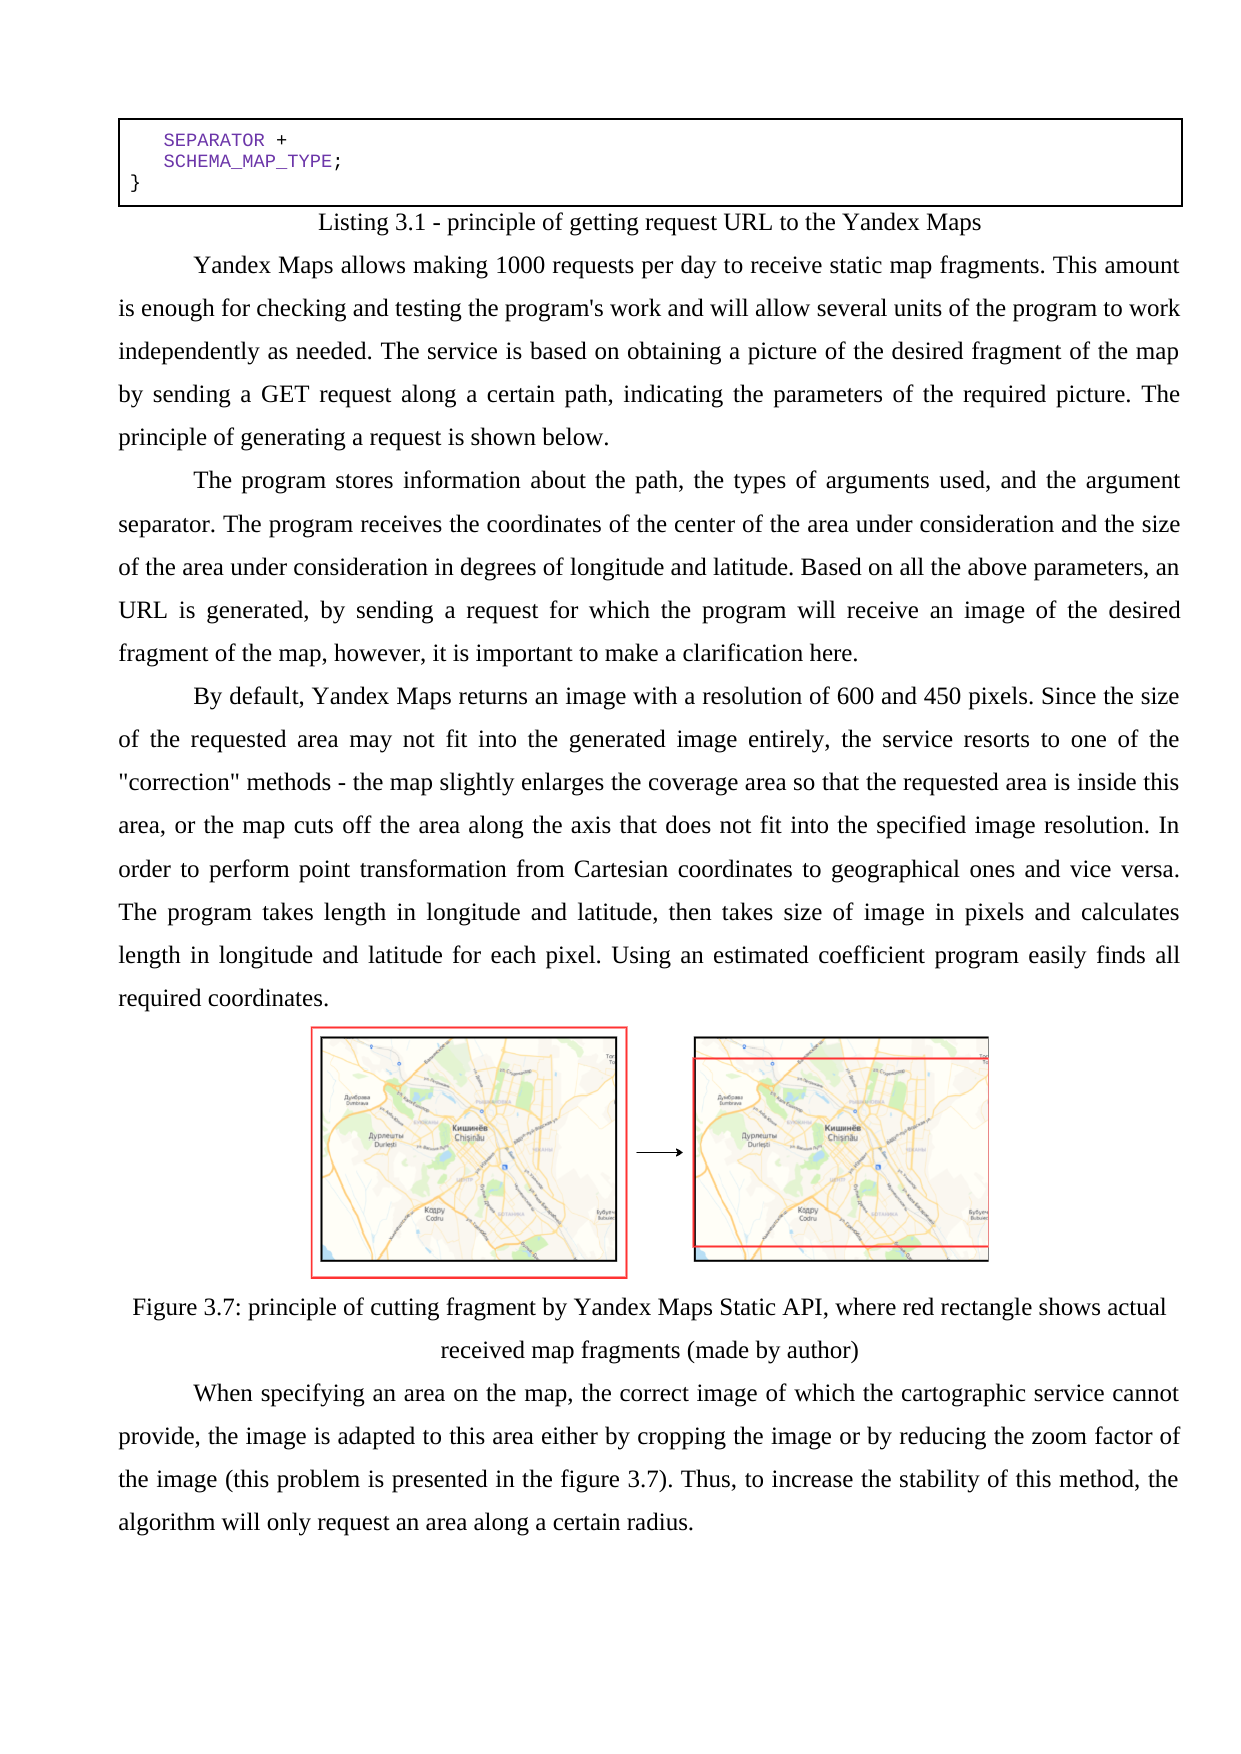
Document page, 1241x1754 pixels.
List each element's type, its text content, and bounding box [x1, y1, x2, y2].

text The program stores information about the path, the types of arguments used, and the argument separator. The program receives the coordinates of the center of the area under consideration and the size of the area under consideration in degrees of longitude and latitude. Based on all the above parameters, an URL is generated, by sending a request for which the program will receive an image of the desired fragment of the map, however, it is important to make a clarification here. [118, 466, 1181, 667]
text Figure 3.7: principle of cutting fragment by Yandex Maps Static API, where red rectangle shows actual received map fragments (made by author) [118, 1292, 1181, 1364]
text By default, Yandex Maps returns an image with a resolution of 600 and 450 pixels. Since the size of the requested area may not fit into the generated image entirely, the service resorts to one of the "correction" methods - the map slightly enlarges the coverage area so that the requested area is inside this area, or the map cuts off the area along the axis that does not fit into the specified image resolution. In order to perform point transformation from Cartesian coordinates to geographical ones and vice versa. The program takes length in longitude and latitude, then takes size of image in pixels and calculates length in longitude and latitude for each pixel. Using an estimated coefficient program easily finds all required coordinates. [118, 681, 1181, 1012]
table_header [120, 120, 1181, 205]
picture [310, 1026, 989, 1279]
text Listing 3.1 - principle of getting request URL to the Yandex Maps [118, 207, 1181, 236]
text When specifying an area on the map, the correct image of which the cartographic service cannot provide, the image is adapted to this area either by cropping the image or by reducing the zoom factor of the image (this problem is presented in the figure 3.7). Thus, to increase the stability of this method, the algorithm will only request an area along a certain radius. [118, 1378, 1181, 1536]
text Yandex Maps allows making 1000 requests per day to receive static map fragments. This amount is enough for checking and testing the program's work and will allow several units of the program to work independently as needed. The service is based on obtaining a picture of the desired fragment of the map by sending a GET request along a certain path, indicating the parameters of the required picture. The principle of generating a request is shown below. [118, 250, 1181, 451]
